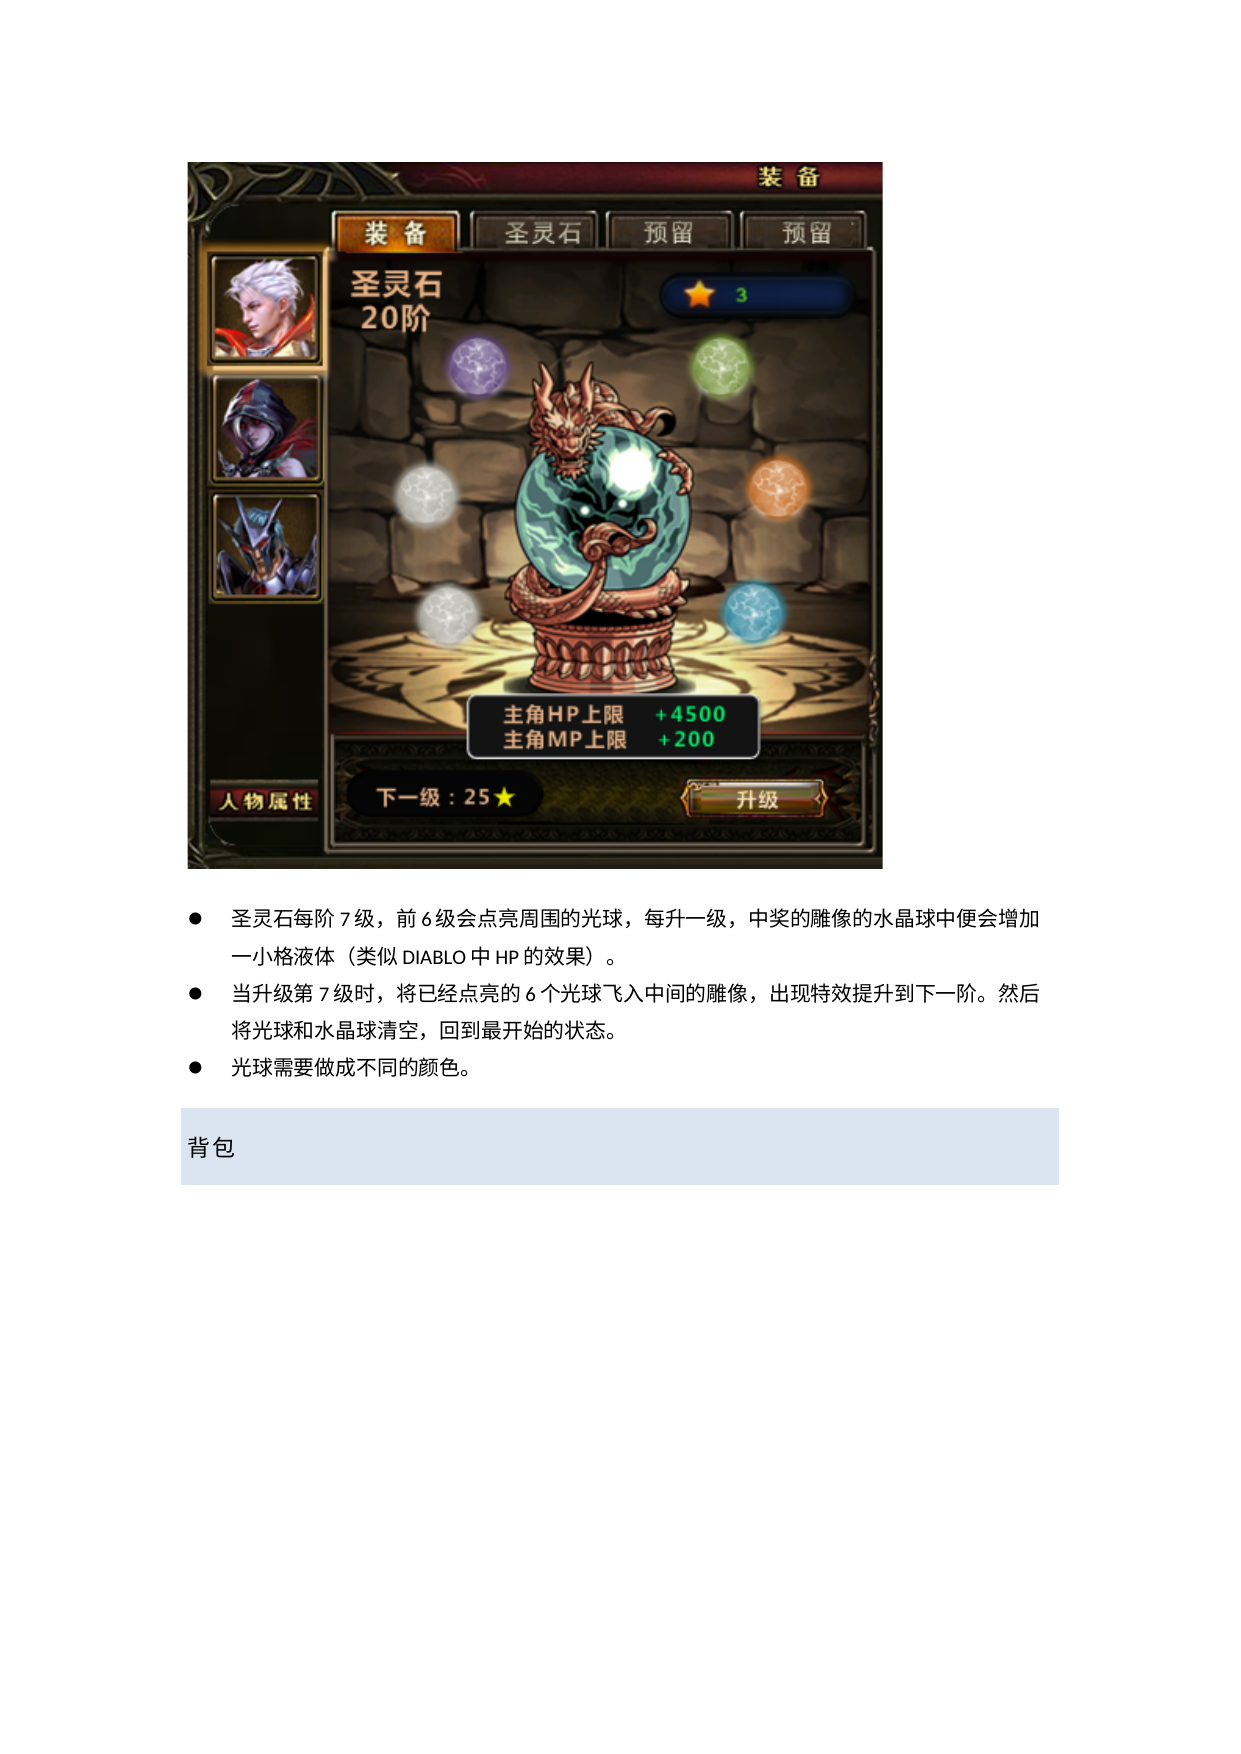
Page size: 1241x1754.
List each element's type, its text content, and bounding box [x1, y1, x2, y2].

picture [187, 162, 883, 869]
subtitle 背包 [188, 1114, 1053, 1179]
list 当升级第7级时，将已经点亮的6个光球飞入中间的雕像，出现特效提升到下一阶。然后将光球和水晶球清空，回到最开始的状态。 [187, 976, 1053, 1046]
list 光球需要做成不同的颜色。 [187, 1050, 1053, 1083]
list 圣灵石每阶7级，前6级会点亮周围的光球，每升一级，中奖的雕像的水晶球中便会增加一小格液体（类似DIABLO中HP的效果）。 [187, 902, 1053, 971]
